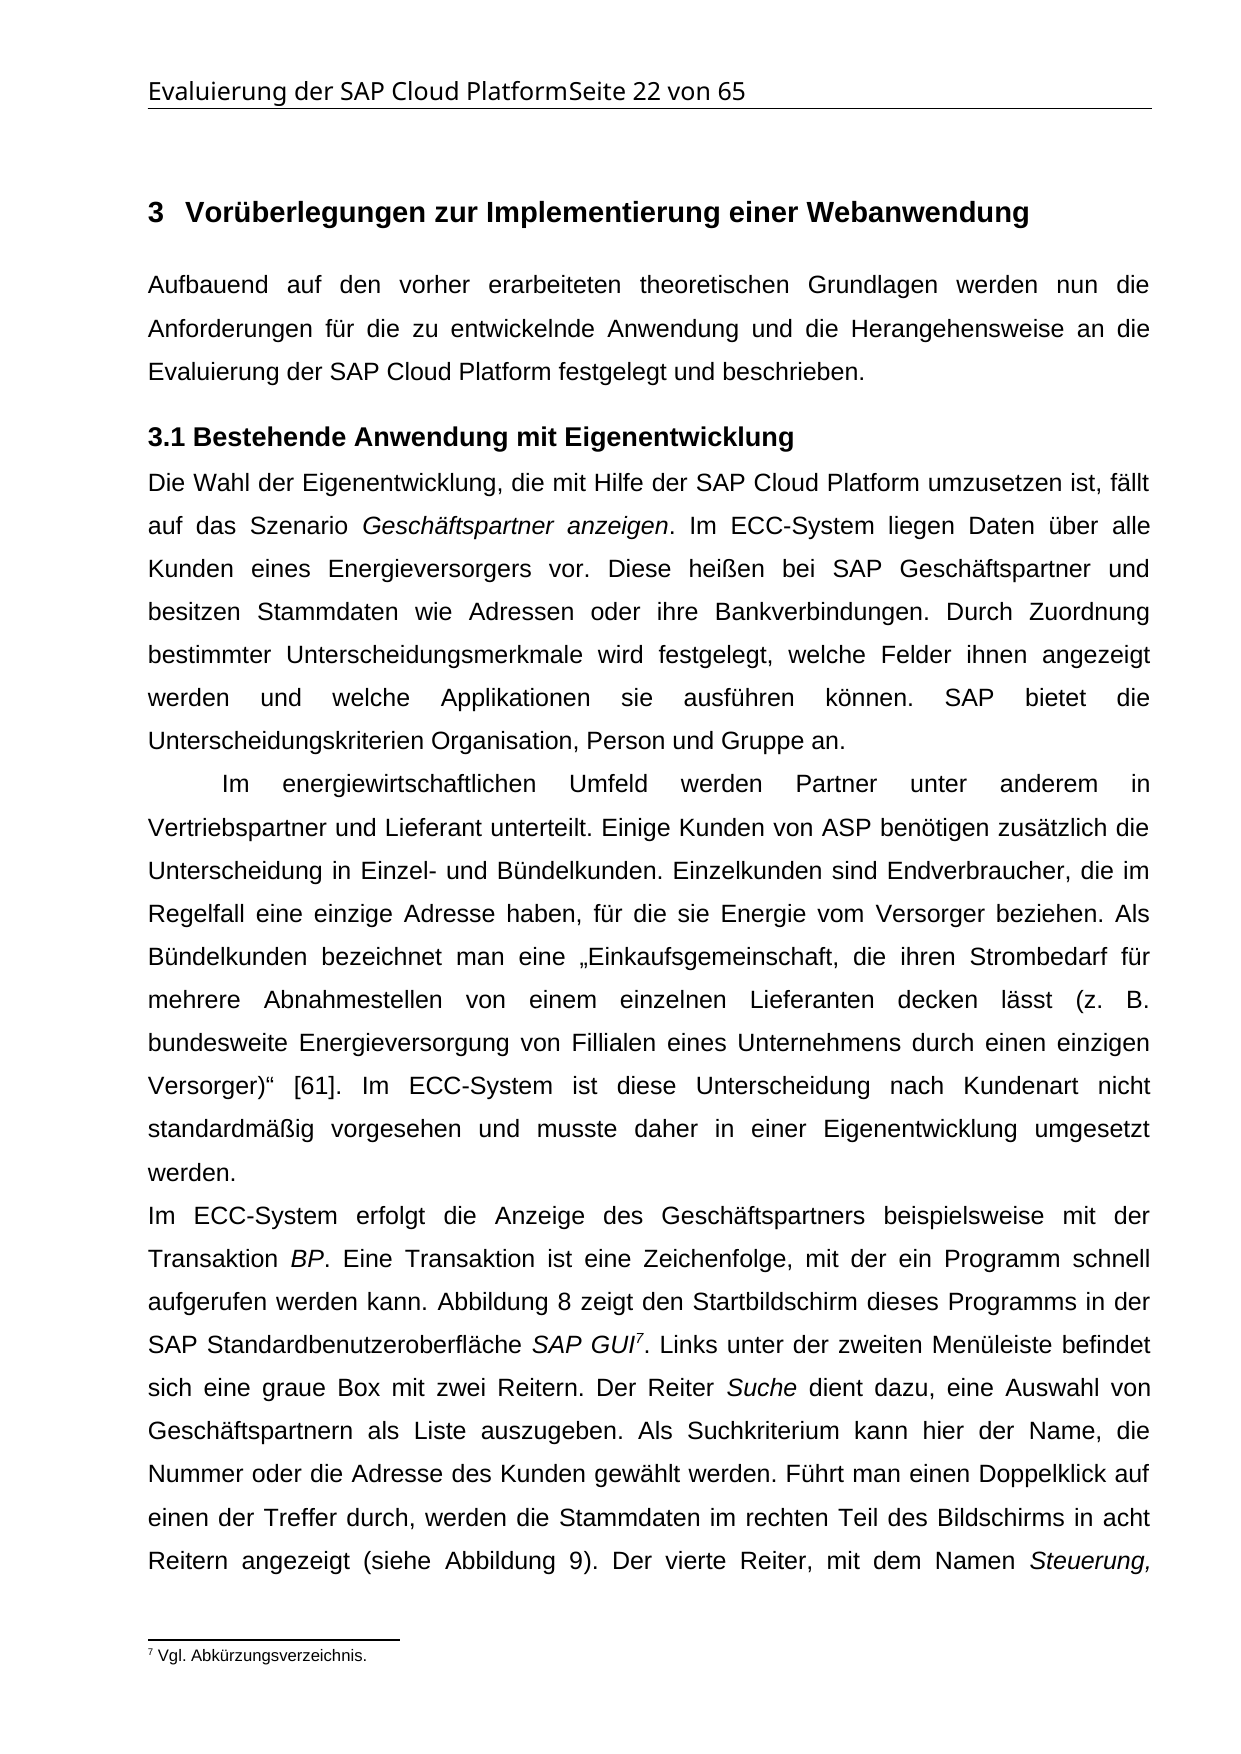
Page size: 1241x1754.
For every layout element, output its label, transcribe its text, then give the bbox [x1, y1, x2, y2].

text Aufbauend auf den vorher erarbeiteten theoretischen Grundlagen werden nun die Anforderungen für die zu entwickelnde Anwendung und die Herangehensweise an die Evaluierung der SAP Cloud Platform festgelegt und beschrieben. [148, 270, 1152, 385]
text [148, 1201, 1152, 1574]
subtitle Vorüberlegungen zur Implementierung einer Webanwendung [148, 195, 1152, 229]
text Die Wahl der Eigenentwicklung, die mit Hilfe der SAP Cloud Platform umzusetzen ist, fällt auf das Szenario Geschäftspartner anzeigen. Im ECC-System liegen Daten über alle Kunden eines Energieversorgers vor. Diese heißen bei SAP Geschäftspartner und besitzen Stammdaten wie Adressen oder ihre Bankverbindungen. Durch Zuordnung bestimmter Unterscheidungsmerkmale wird festgelegt, welche Felder ihnen angezeigt werden und welche Applikationen sie ausführen können. SAP bietet die Unterscheidungskriterien Organisation, Person und Gruppe an. [148, 467, 1152, 755]
subtitle Bestehende Anwendung mit Eigenentwicklung [148, 421, 1152, 452]
text Im energiewirtschaftlichen Umfeld werden Partner unter anderem in Vertriebspartner und Lieferant unterteilt. Einige Kunden von ASP benötigen zusätzlich die Unterscheidung in Einzel- und Bündelkunden. Einzelkunden sind Endverbraucher, die im Regelfall eine einzige Adresse haben, für die sie Energie vom Versorger beziehen. Als Bündelkunden bezeichnet man eine „Einkaufsgemeinschaft, die ihren Strombedarf für mehrere Abnahmestellen von einem einzelnen Lieferanten decken lässt (z. B. bundesweite Energieversorgung von Fillialen eines Unternehmens durch einen einzigen Versorger)“ . Im ECC-System ist diese Unterscheidung nach Kundenart nicht standardmäßig vorgesehen und musste daher in einer Eigenentwicklung umgesetzt werden. [148, 769, 1152, 1186]
